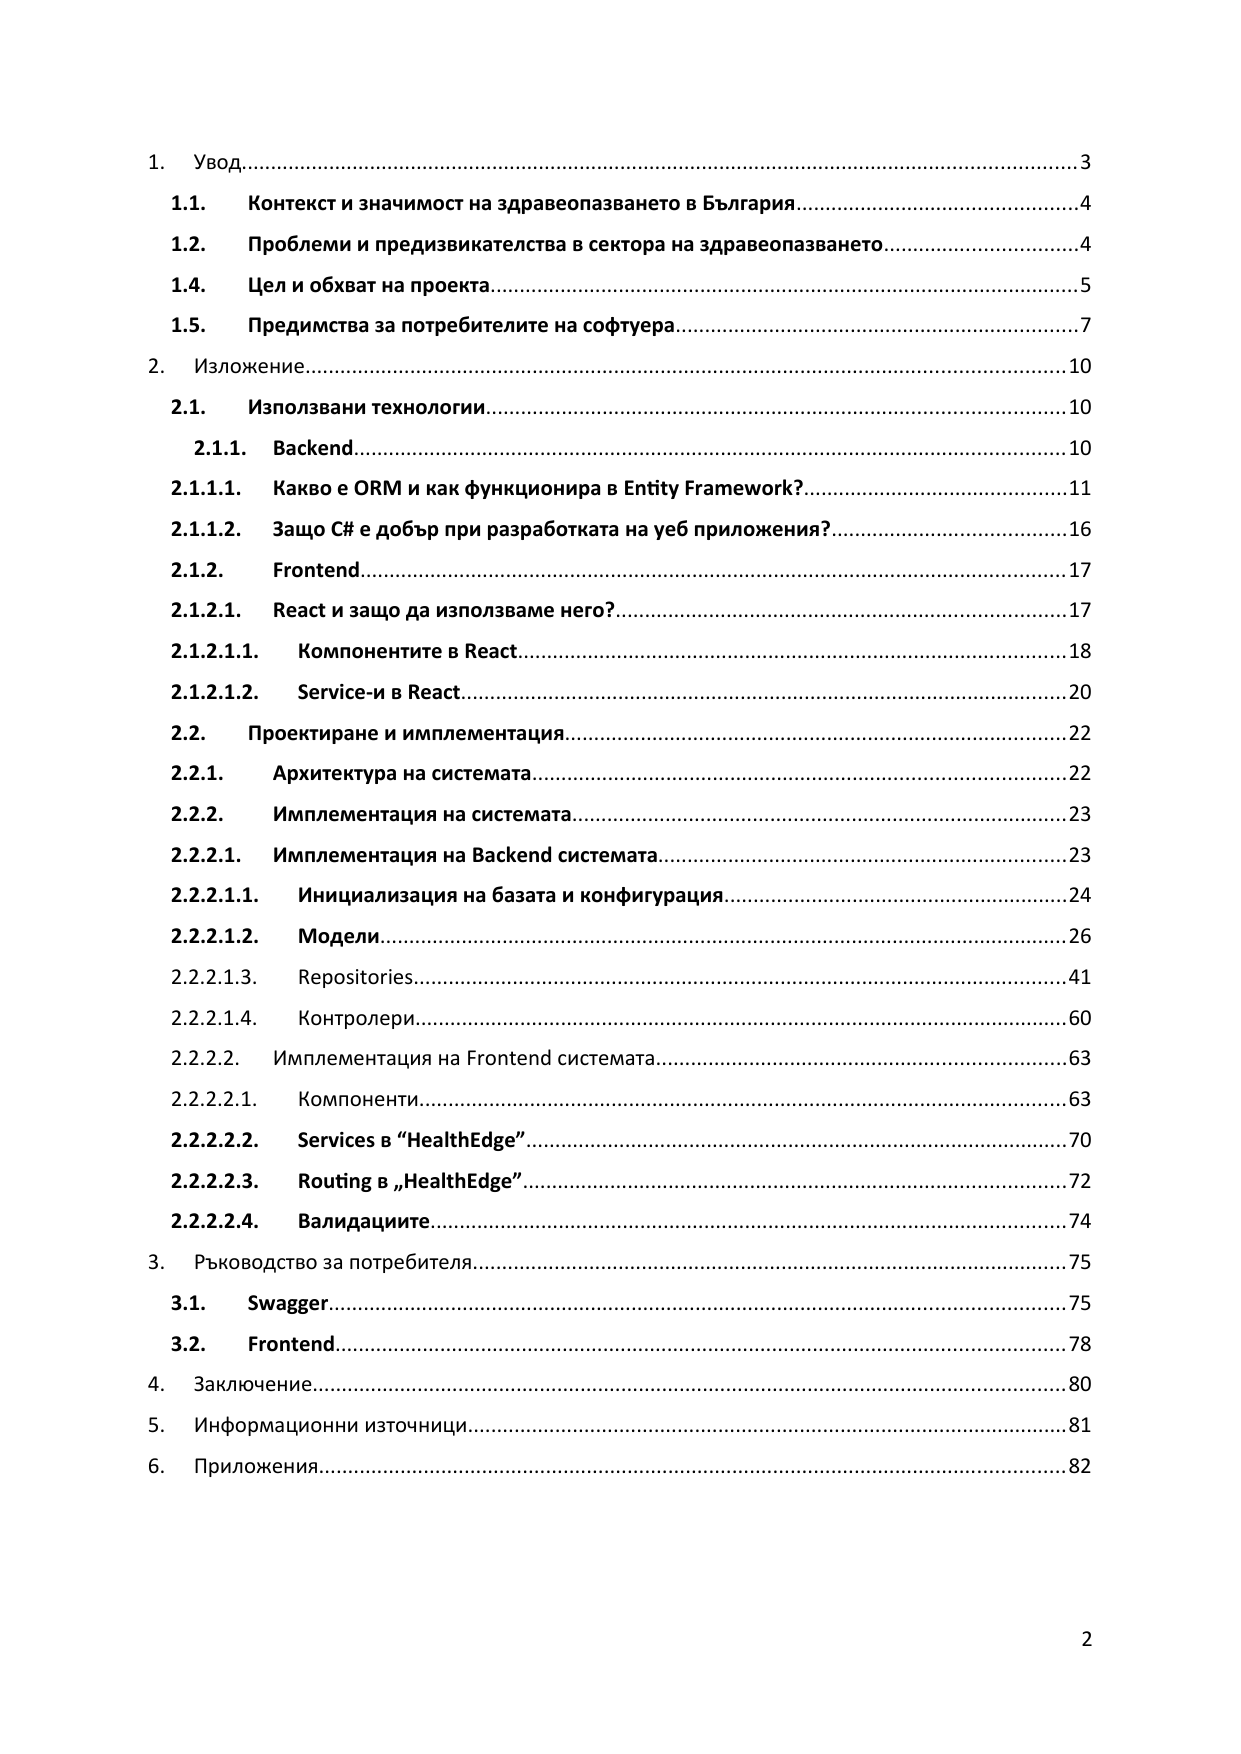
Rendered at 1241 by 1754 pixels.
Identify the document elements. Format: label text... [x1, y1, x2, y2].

text 2.1.1. Backend 10 [193, 433, 1093, 461]
text 3.1. Swagger 75 [171, 1288, 1093, 1316]
text 2.2.2.2.3. Routing в „HealthEdge” 72 [171, 1166, 1093, 1194]
text 2.1.2. Frontend 17 [171, 555, 1093, 583]
text 2.2.2.2.4. Валидациите 74 [171, 1206, 1093, 1234]
text 3.2. Frontend 78 [171, 1329, 1093, 1357]
text 2.1.1.1. Какво е ORM и как функционира в Entity Framework? 11 [171, 473, 1093, 501]
text 1.2. Проблеми и предизвикателства в сектора на здравеопазването 4 [171, 229, 1093, 257]
text 6. Приложения 82 [148, 1451, 1093, 1479]
text 2.2.2.2. Имплементация на Frontend системата 63 [171, 1043, 1093, 1072]
text 1. Увод 3 [148, 147, 1093, 176]
text 2.1. Използвани технологии 10 [171, 392, 1093, 420]
text 2.1.2.1.1. Компонентите в React 18 [171, 636, 1093, 664]
text 4. Заключение 80 [148, 1369, 1093, 1397]
text 5. Информационни източници 81 [148, 1410, 1093, 1438]
text 3. Ръководство за потребителя. 75 [148, 1247, 1093, 1275]
text 2.2. Проектиране и имплементация 22 [171, 718, 1093, 746]
text 2.1.2.1. React и защо да използваме него? 17 [171, 596, 1093, 623]
text 2.2.2. Имплементация на системата 23 [171, 799, 1093, 827]
text 2.2.2.1. Имплементация на Backend системата 23 [171, 840, 1093, 868]
text 1.4. Цел и обхват на проекта 5 [171, 270, 1093, 298]
text 2.1.1.2. Защо C# е добър при разработката на уеб приложения? 16 [171, 514, 1093, 542]
text 2.2.2.1.4. Контролери 60 [171, 1003, 1093, 1031]
text 2.2.2.1.3. Repositories 41 [171, 962, 1093, 990]
text 2.1.2.1.2. Service-и в React 20 [171, 677, 1093, 705]
text 2. Изложение 10 [148, 351, 1093, 379]
text 1.1. Контекст и значимост на здравеопазването в България 4 [171, 188, 1093, 216]
text 2.2.2.2.2. Services в “HealthEdge” 70 [171, 1125, 1093, 1153]
text 2.2.2.1.2. Модели 26 [171, 921, 1093, 949]
text 1.5. Предимства за потребителите на софтуера 7 [171, 310, 1093, 338]
text 2.2.2.1.1. Инициализация на базата и конфигурация 24 [171, 881, 1093, 909]
text 2.2.1. Архитектура на системата 22 [171, 758, 1093, 786]
text 2.2.2.2.1. Компоненти 63 [171, 1084, 1093, 1112]
